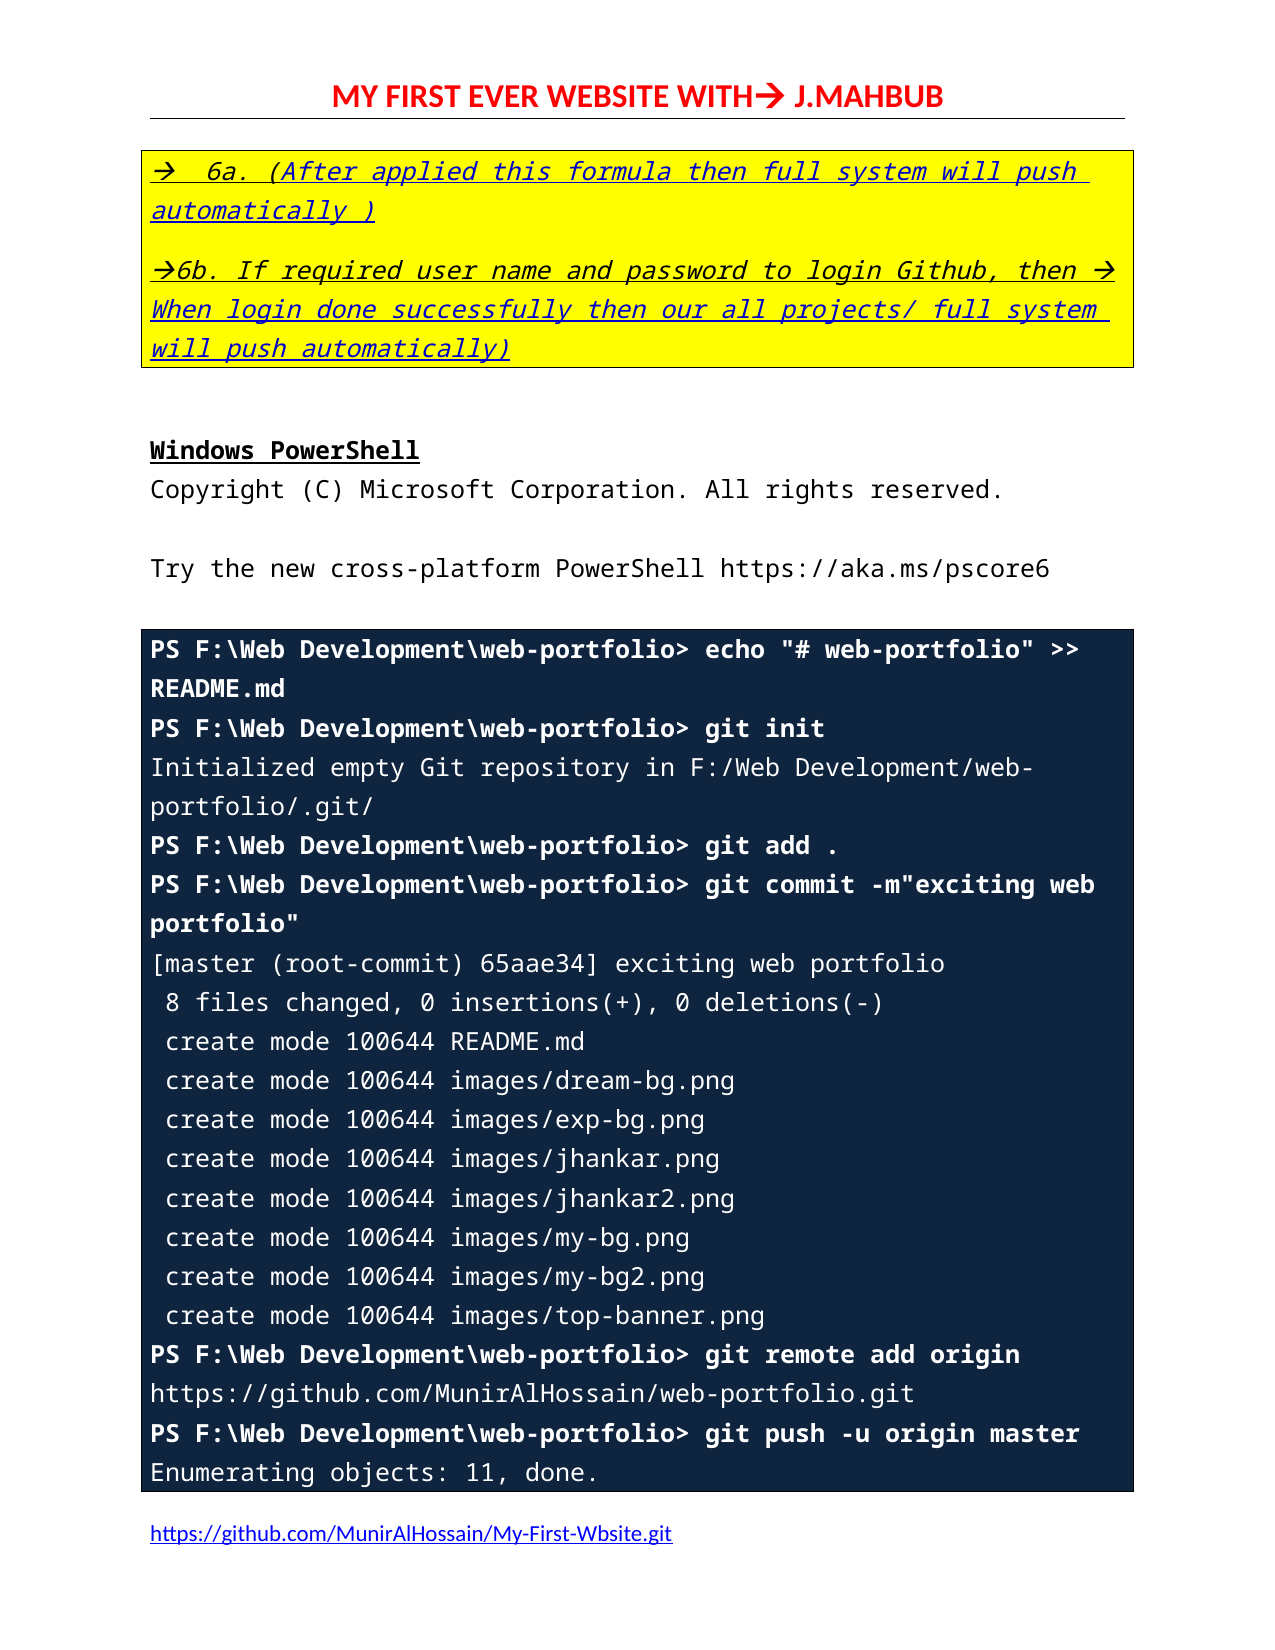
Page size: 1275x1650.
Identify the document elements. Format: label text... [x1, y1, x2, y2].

text create mode 100644 images/my-bg.png [142, 1216, 1133, 1253]
text 6b. If required user name and password to login Github, then When login done successfully then our all projects/ full system will push automatically) [142, 249, 1133, 367]
text 8 files changed, 0 insertions(+), 0 deletions(-) [142, 981, 1133, 1018]
text PS F:\Web Development\web-portfolio> git commit -m"exciting web portfolio" [142, 864, 1133, 940]
text create mode 100644 images/jhankar.png [142, 1138, 1133, 1175]
text [master (root-commit) 65aae34] exciting web portfolio [142, 942, 1133, 979]
text create mode 100644 images/my-bg2.png [142, 1255, 1133, 1293]
text PS F:\Web Development\web-portfolio> git init [142, 707, 1133, 744]
text PS F:\Web Development\web-portfolio> git add . [142, 824, 1133, 862]
text 6a. (After applied this formula then full system will push automatically ) [142, 151, 1133, 226]
text Enumerating objects: 11, done. [142, 1451, 1133, 1491]
text create mode 100644 README.md [142, 1020, 1133, 1058]
text PS F:\Web Development\web-portfolio> git remote add origin https://github.com/MunirAlHossain/web-portfolio.git [142, 1334, 1133, 1410]
text Initialized empty Git repository in F:/Web Development/web-portfolio/.git/ [142, 746, 1133, 823]
text Try the new cross-platform PowerShell https://aka.ms/pscore6 [150, 550, 1125, 584]
text Copyright (C) Microsoft Corporation. All rights reserved. [150, 472, 1125, 506]
text PS F:\Web Development\web-portfolio> echo "# web-portfolio" >> README.md [142, 630, 1133, 705]
text PS F:\Web Development\web-portfolio> git push -u origin master [142, 1412, 1133, 1449]
text create mode 100644 images/exp-bg.png [142, 1099, 1133, 1136]
text create mode 100644 images/jhankar2.png [142, 1177, 1133, 1214]
text create mode 100644 images/dream-bg.png [142, 1059, 1133, 1097]
text Windows PowerShell [150, 433, 1125, 467]
text create mode 100644 images/top-banner.png [142, 1294, 1133, 1332]
